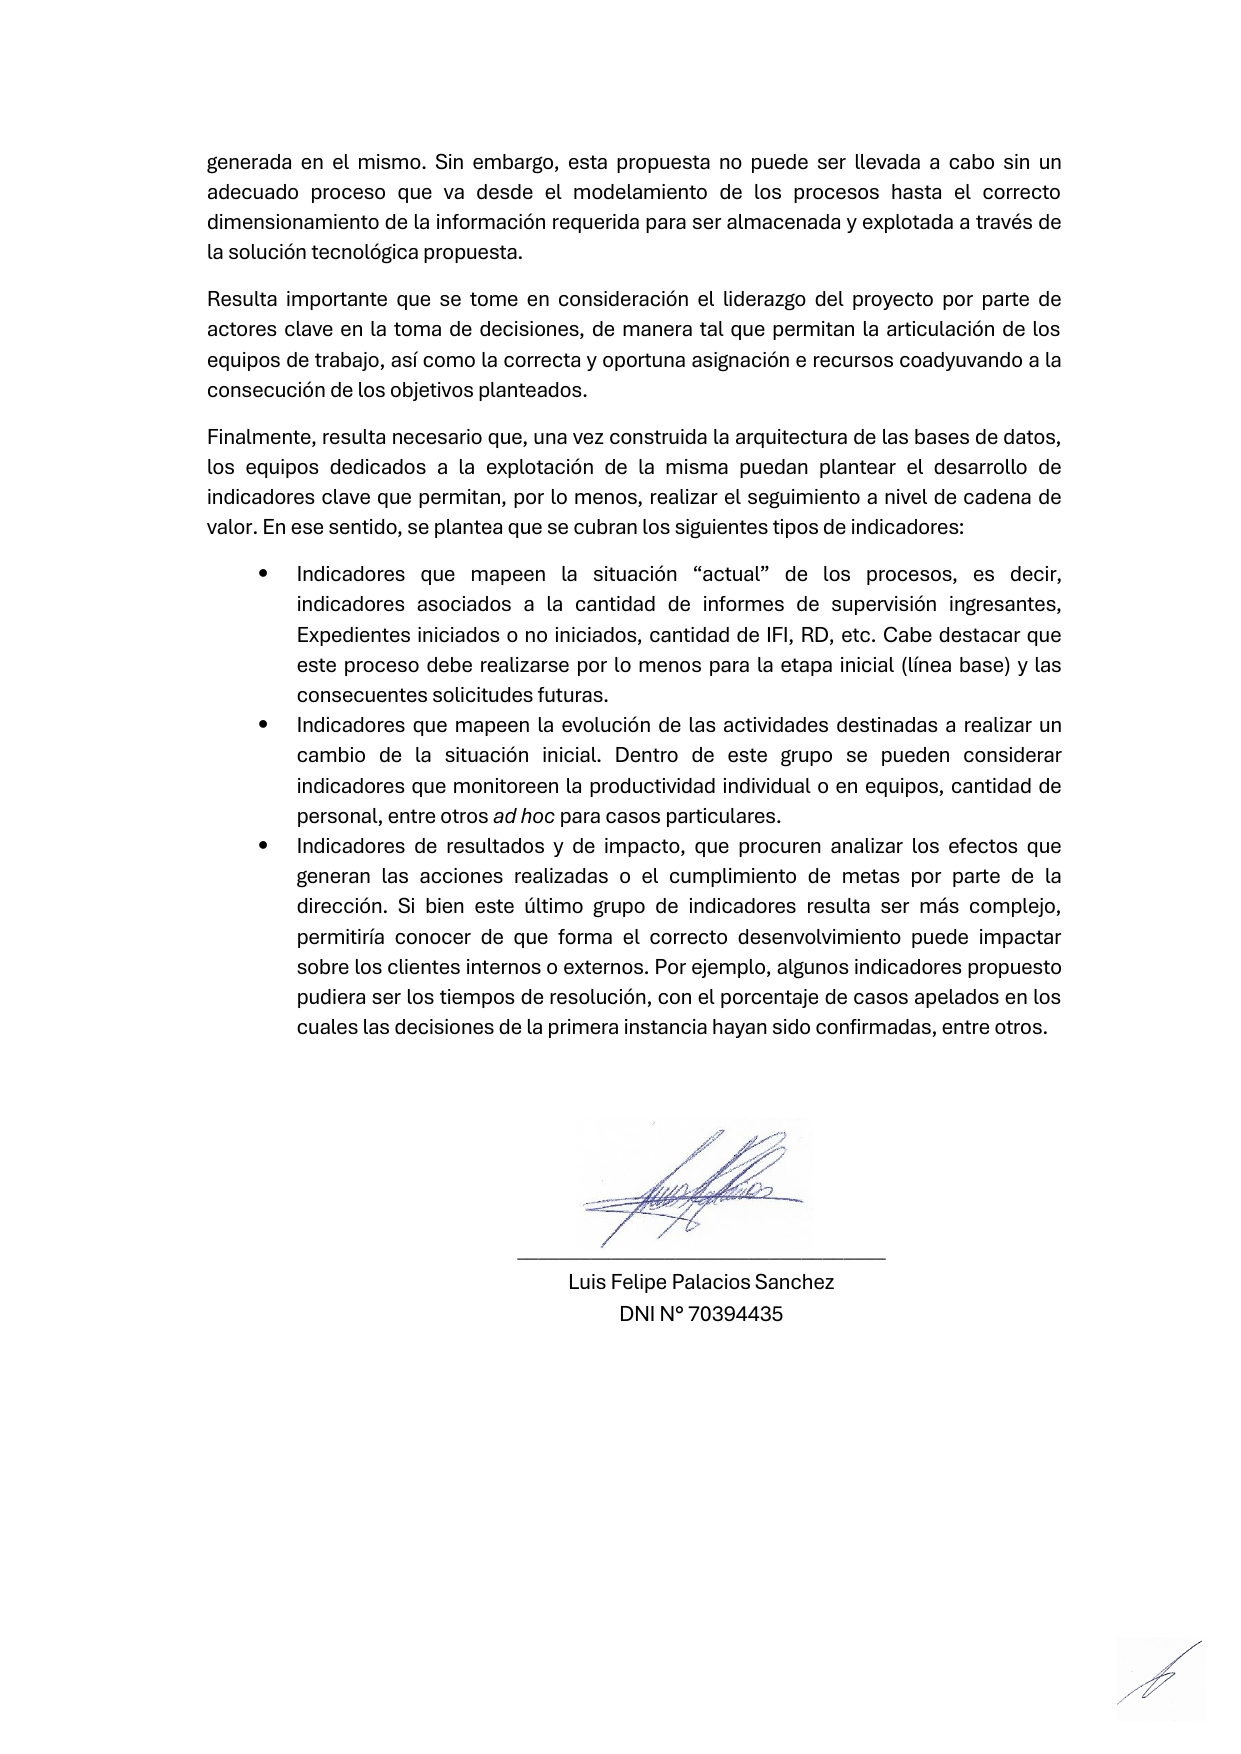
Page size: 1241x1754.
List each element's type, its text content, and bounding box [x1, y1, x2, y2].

picture [1117, 1637, 1206, 1721]
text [207, 148, 1063, 266]
text ___________________________________ [281, 1236, 1063, 1264]
list Indicadores de resultados y de impacto, que procuren analizar los efectos que generan las acciones realizadas o el cumplimiento de metas por parte de la dirección. Si bien este último grupo de indicadores resulta ser más complejo, permitiría conocer de que forma el correcto desenvolvimiento puede impactar sobre los clientes internos o externos. Por ejemplo, algunos indicadores propuesto pudiera ser los tiempos de resolución, con el porcentaje de casos apelados en los cuales las decisiones de la primera instancia hayan sido confirmadas, entre otros. [259, 832, 1063, 1041]
text Finalmente, resulta necesario que, una vez construida la arquitectura de las bases de datos, los equipos dedicados a la explotación de la misma puedan plantear el desarrollo de indicadores clave que permitan, por lo menos, realizar el seguimiento a nivel de cadena de valor. En ese sentido, se plantea que se cubran los siguientes tipos de indicadores: [207, 423, 1063, 541]
text Luis Felipe Palacios Sanchez [281, 1268, 1063, 1296]
list Indicadores que mapeen la situación “actual” de los procesos, es decir, indicadores asociados a la cantidad de informes de supervisión ingresantes, Expedientes iniciados o no iniciados, cantidad de IFI, RD, etc. Cabe destacar que este proceso debe realizarse por lo menos para la etapa inicial (línea base) y las consecuentes solicitudes futuras. [259, 560, 1063, 709]
list Indicadores que mapeen la evolución de las actividades destinadas a realizar un cambio de la situación inicial. Dentro de este grupo se pueden considerar indicadores que monitoreen la productividad individual o en equipos, cantidad de personal, entre otros ad hoc para casos particulares. [259, 711, 1063, 830]
text DNI N° 70394435 [281, 1300, 1063, 1328]
picture [576, 1118, 814, 1250]
text Resulta importante que se tome en consideración el liderazgo del proyecto por parte de actores clave en la toma de decisiones, de manera tal que permitan la articulación de los equipos de trabajo, así como la correcta y oportuna asignación e recursos coadyuvando a la consecución de los objetivos planteados. [207, 285, 1063, 404]
